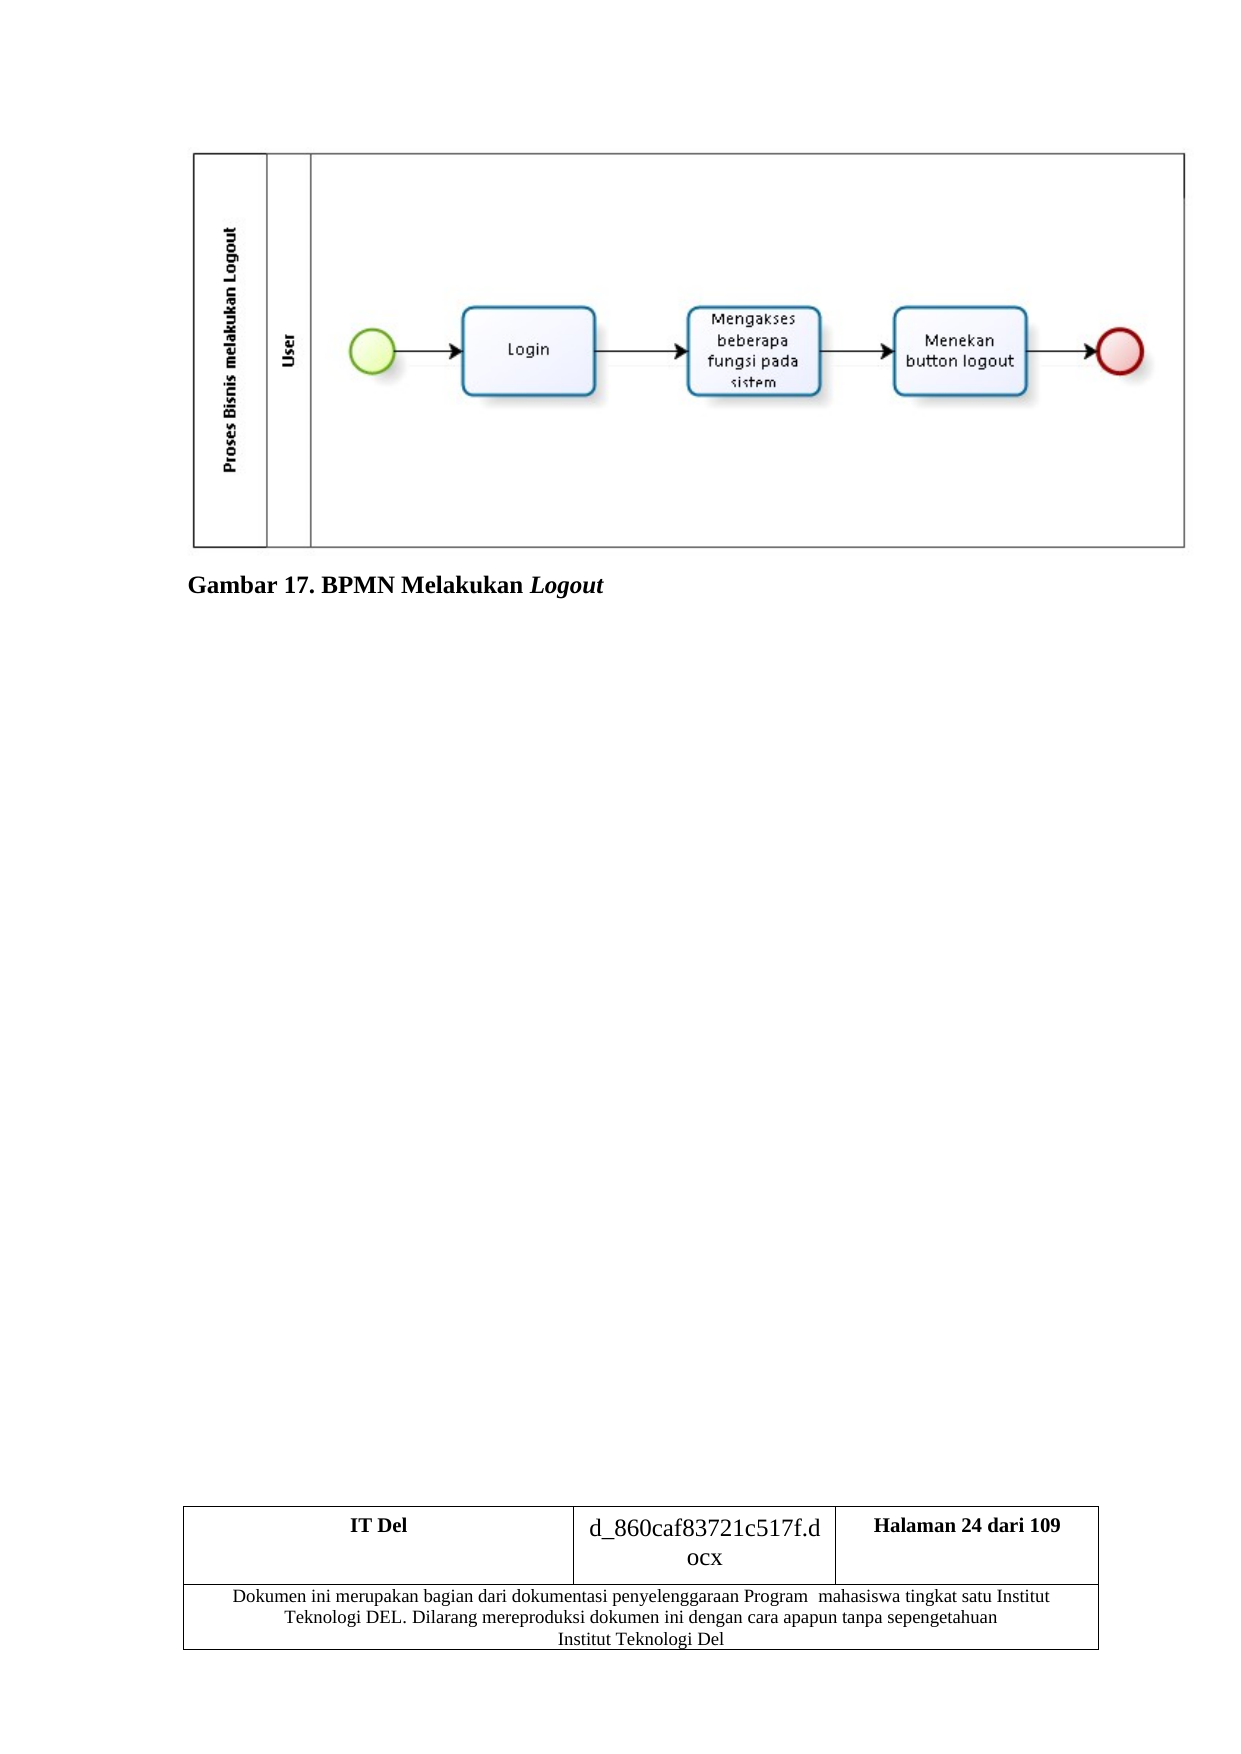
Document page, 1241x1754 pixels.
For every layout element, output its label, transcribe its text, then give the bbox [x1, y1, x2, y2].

picture [187, 147, 1194, 556]
text Gambar 17. BPMN Melakukan Logout [187, 570, 1092, 599]
